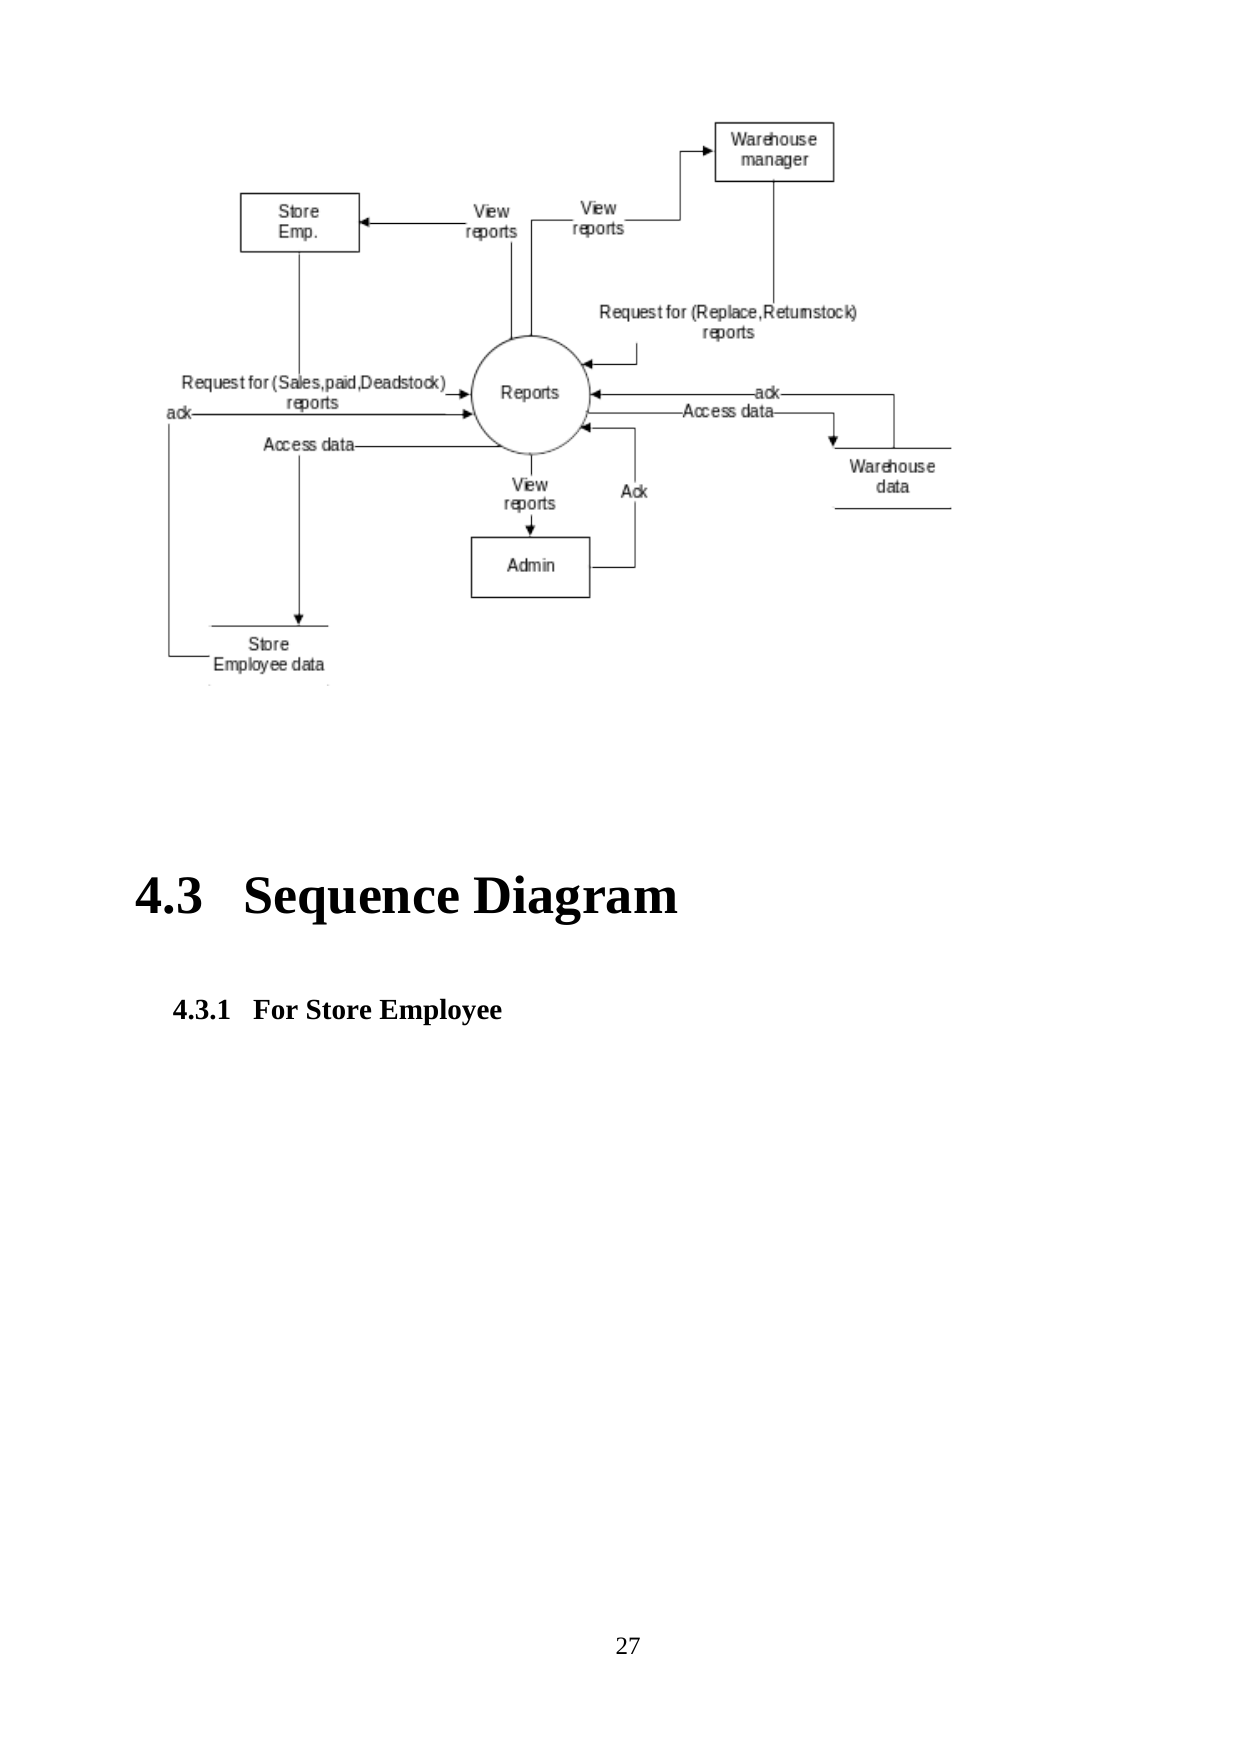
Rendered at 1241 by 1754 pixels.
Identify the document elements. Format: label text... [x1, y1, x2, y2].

text 4.3 Sequence Diagram [135, 863, 1120, 925]
text 4.3.1 For Store Employee [173, 992, 1120, 1026]
